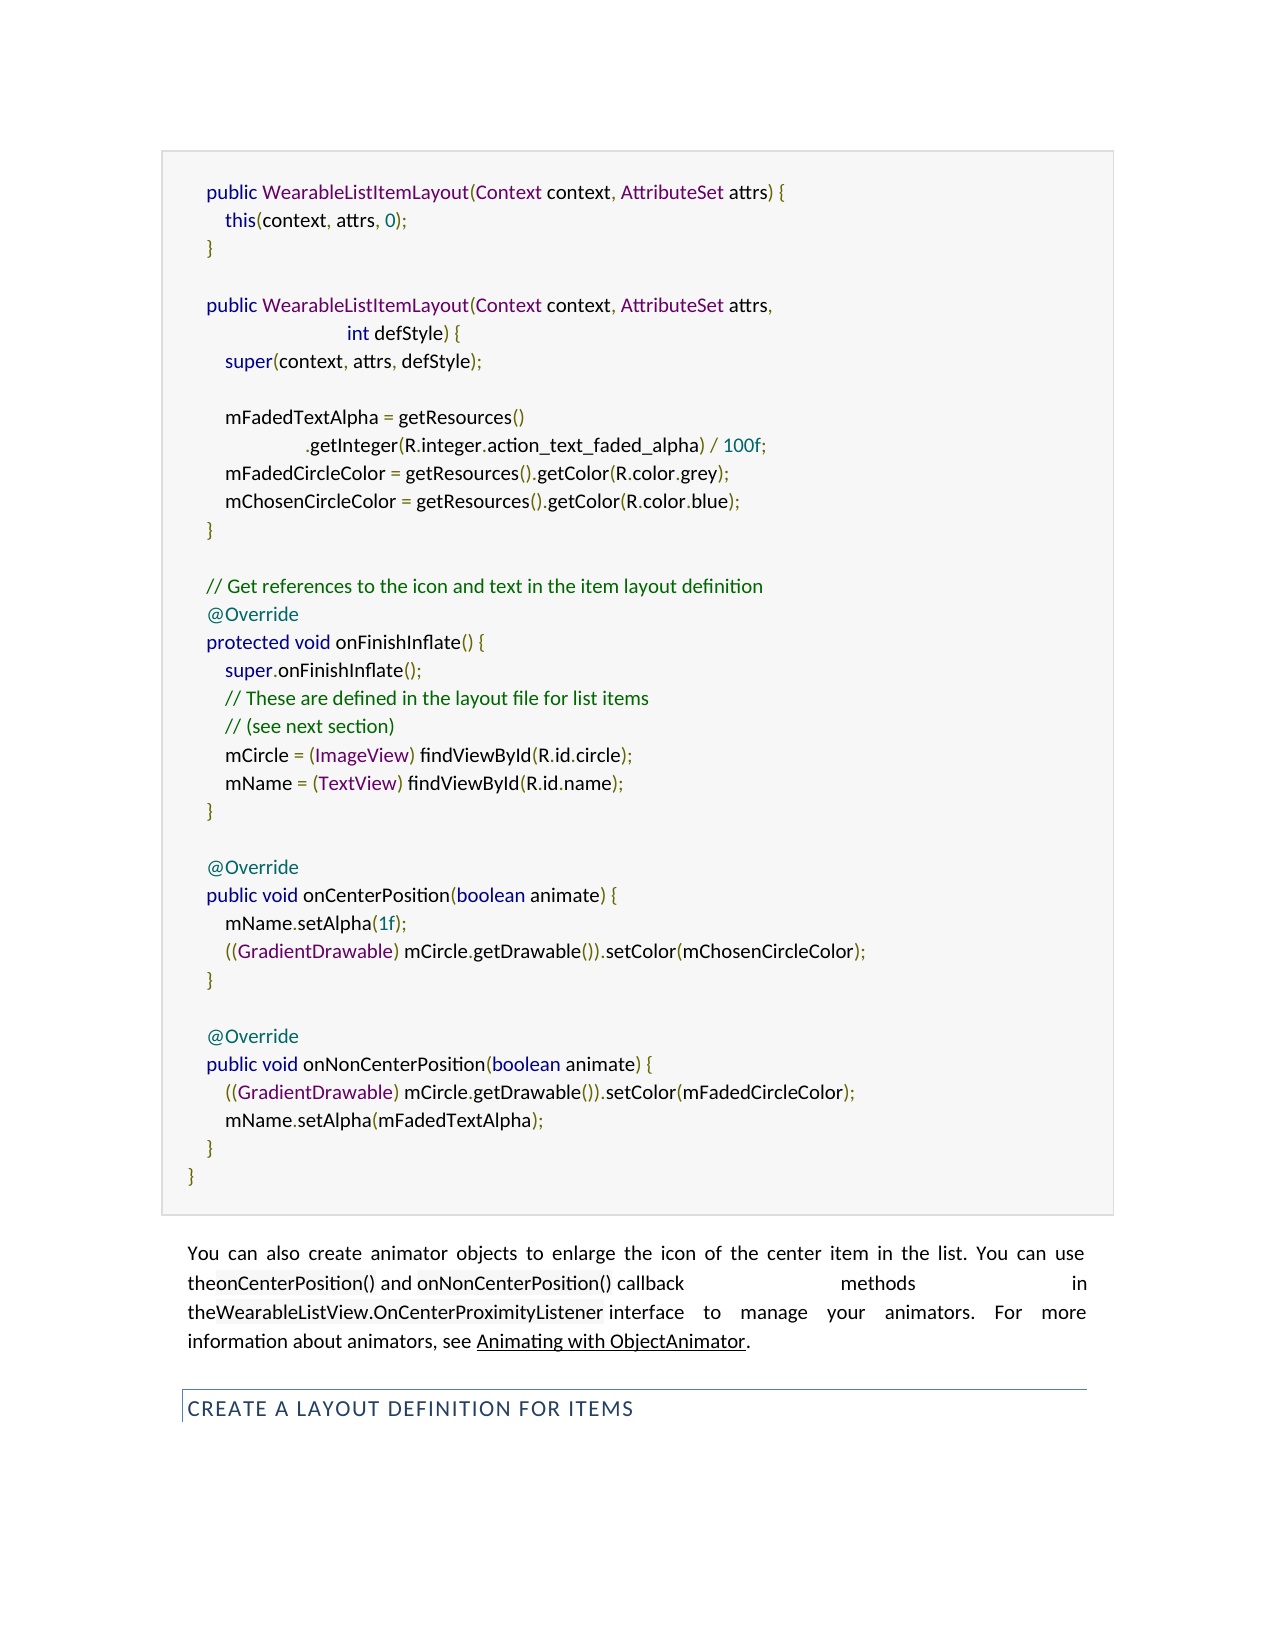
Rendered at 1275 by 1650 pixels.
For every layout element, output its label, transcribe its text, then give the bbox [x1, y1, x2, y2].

text You can also create animator objects to enlarge the icon of the center item in the list. You can use theonCenterPosition() and onNonCenterPosition() callback methods in theWearableListView.OnCenterProximityListener interface to manage your animators. For more information about animators, see Animating with ObjectAnimator. [187, 1241, 1087, 1353]
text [163, 152, 1113, 1214]
subtitle Create a Layout Definition for Items [183, 1390, 1087, 1422]
